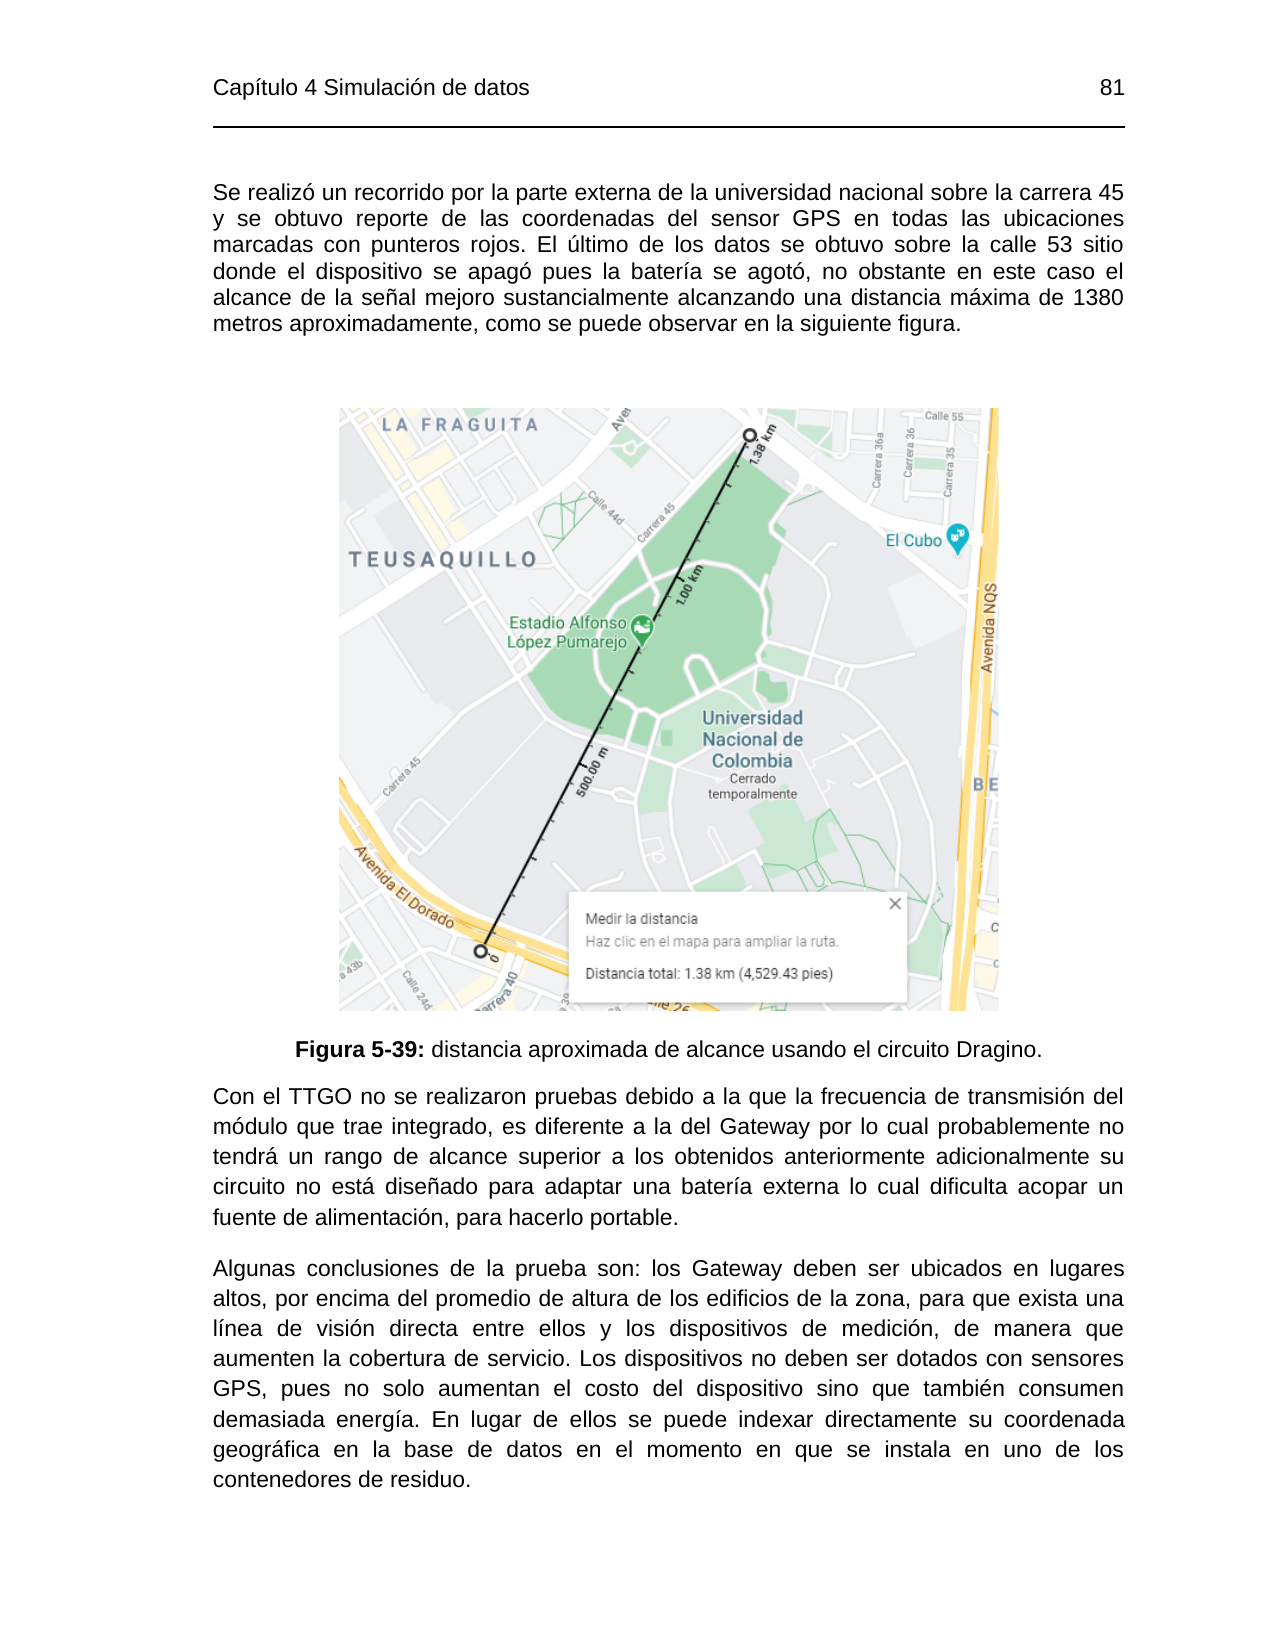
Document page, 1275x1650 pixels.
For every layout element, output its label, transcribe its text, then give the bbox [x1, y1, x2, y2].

text Se realizó un recorrido por la parte externa de la universidad nacional sobre la carrera 45 y se obtuvo reporte de las coordenadas del sensor GPS en todas las ubicaciones marcadas con punteros rojos. El último de los datos se obtuvo sobre la calle 53 sitio donde el dispositivo se apagó pues la batería se agotó, no obstante en este caso el alcance de la señal mejoro sustancialmente alcanzando una distancia máxima de 1380 metros aproximadamente, como se puede observar en la siguiente figura. [213, 178, 1125, 337]
text Algunas conclusiones de la prueba son: los Gateway deben ser ubicados en lugares altos, por encima del promedio de altura de los edificios de la zona, para que exista una línea de visión directa entre ellos y los dispositivos de medición, de manera que aumenten la cobertura de servicio. Los dispositivos no deben ser dotados con sensores GPS, pues no solo aumentan el costo del dispositivo sino que también consumen demasiada energía. En lugar de ellos se puede indexar directamente su coordenada geográfica en la base de datos en el momento en que se instala en uno de los contenedores de residuo. [213, 1254, 1125, 1492]
picture [339, 408, 999, 1011]
text Con el TTGO no se realizaron pruebas debido a la que la frecuencia de transmisión del módulo que trae integrado, es diferente a la del Gateway por lo cual probablemente no tendrá un rango de alcance superior a los obtenidos anteriormente adicionalmente su circuito no está diseñado para adaptar una batería externa lo cual dificulta acopar un fuente de alimentación, para hacerlo portable. [213, 1083, 1125, 1230]
text Figura 5-39: distancia aproximada de alcance usando el circuito Dragino. [213, 1036, 1125, 1062]
